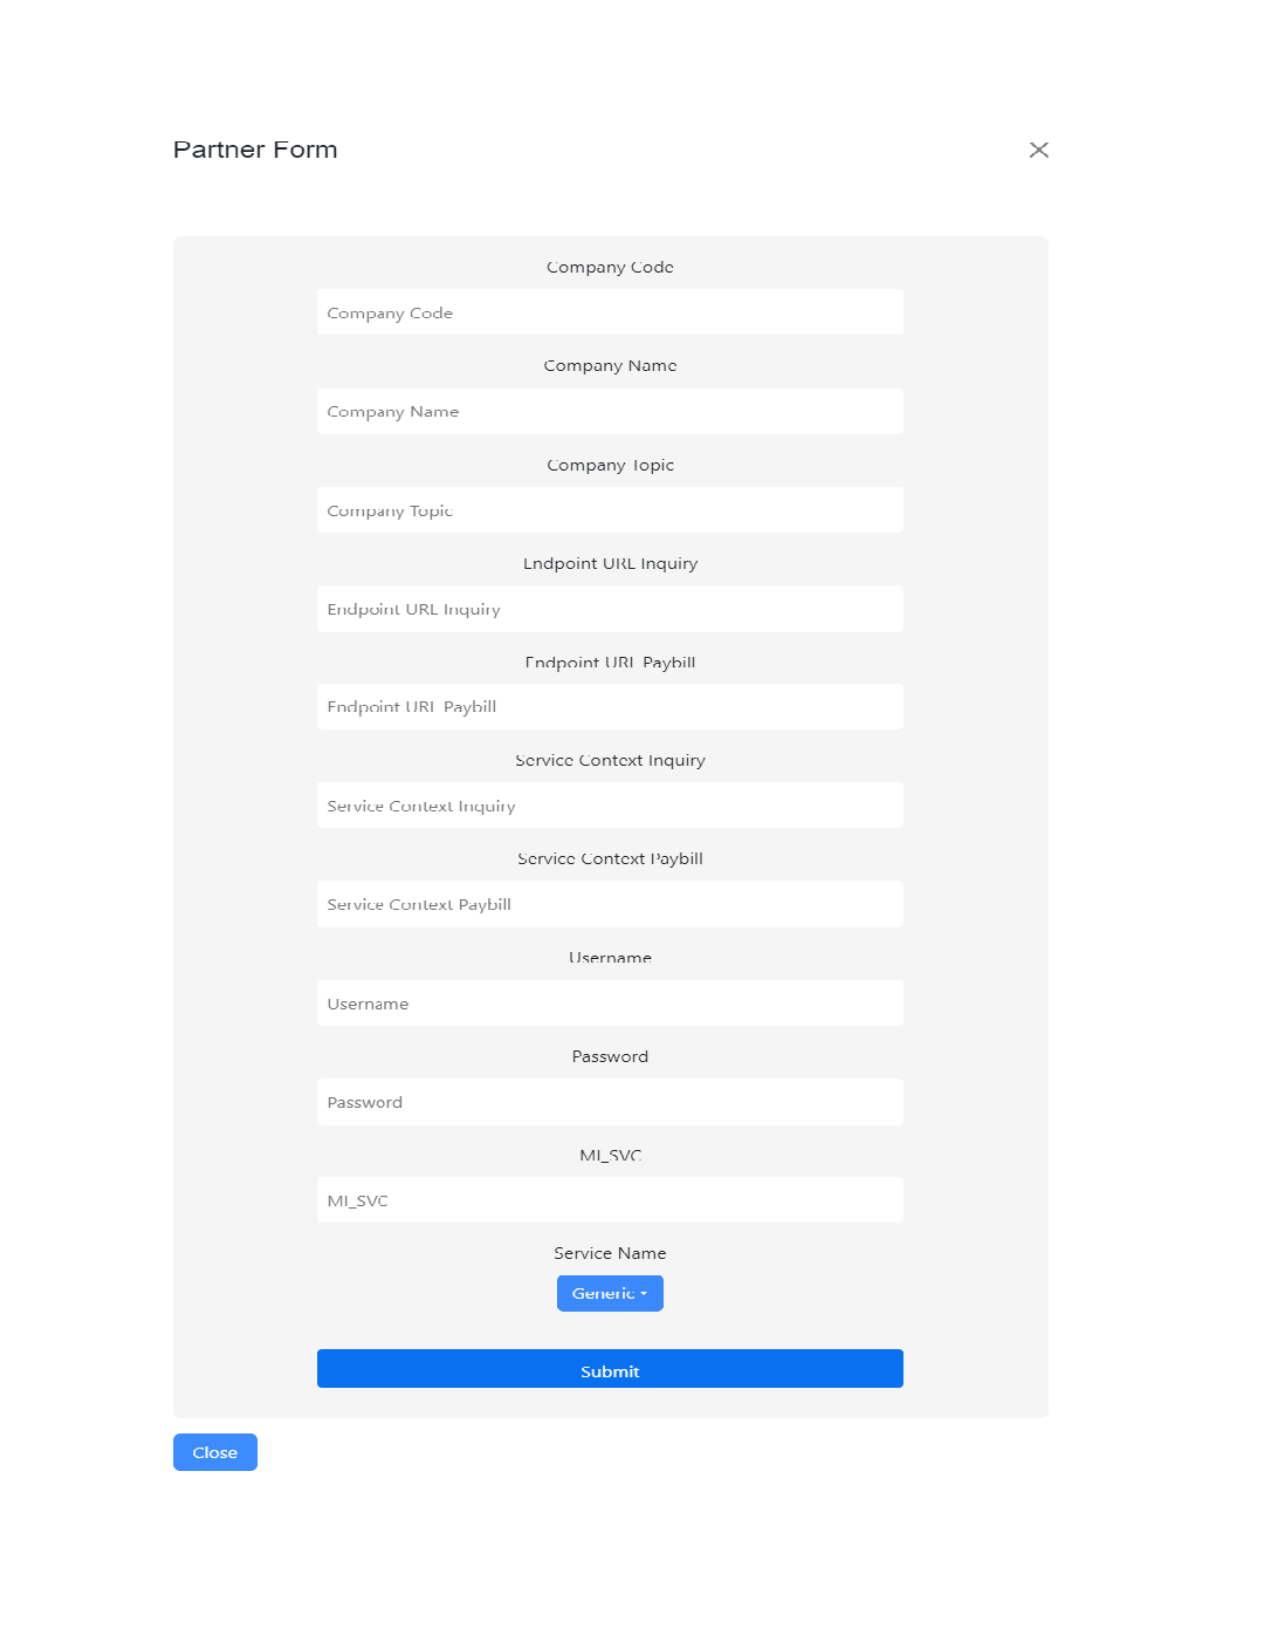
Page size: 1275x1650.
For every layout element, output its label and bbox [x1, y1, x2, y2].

picture [150, 111, 1058, 1498]
